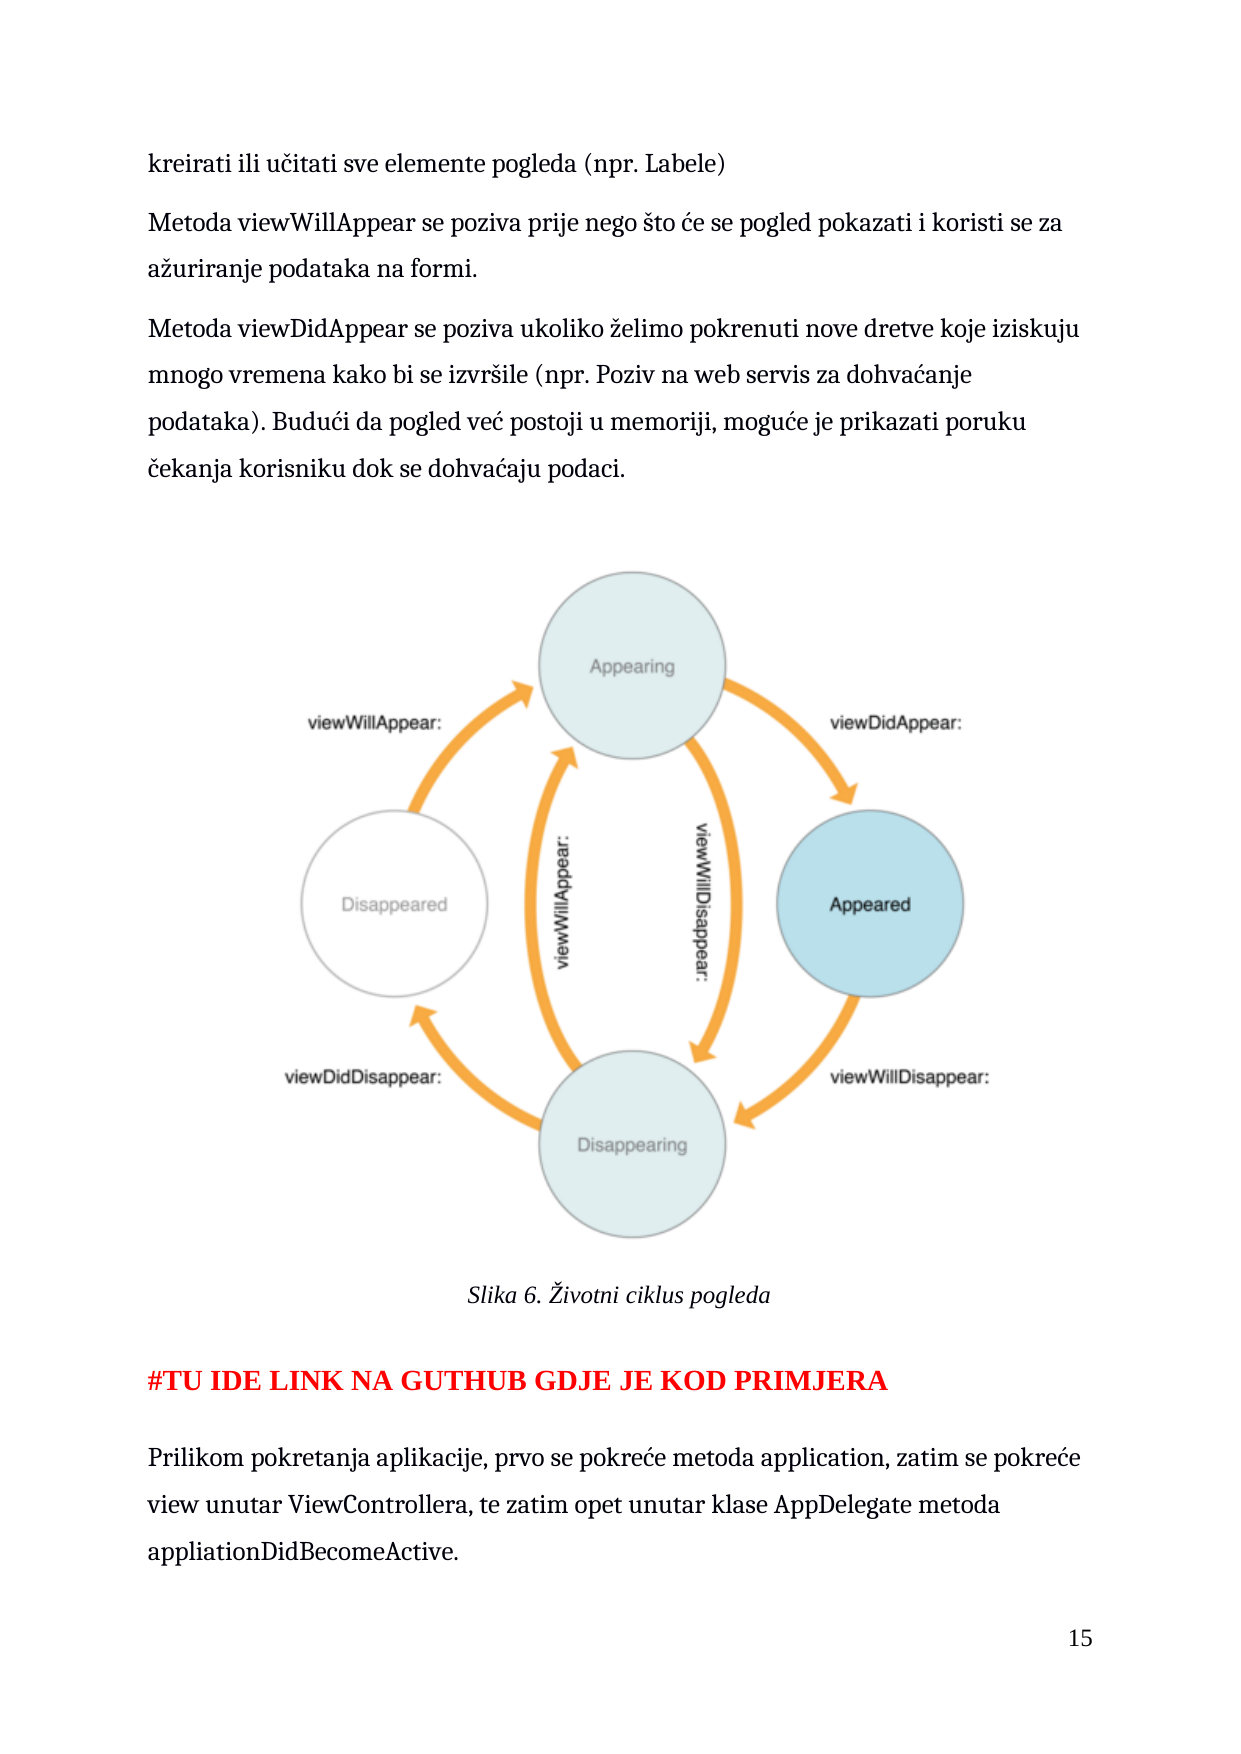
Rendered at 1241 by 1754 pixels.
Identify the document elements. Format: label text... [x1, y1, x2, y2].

text Metoda viewWillAppear se poziva prije nego što će se pogled pokazati i koristi se za ažuriranje podataka na formi. [148, 207, 1093, 284]
text Metoda viewDidAppear se poziva ukoliko želimo pokrenuti nove dretve koje iziskuju mnogo vremena kako bi se izvršile (npr. Poziv na web servis za dohvaćanje podataka). Budući da pogled već postoji u memoriji, moguće je prikazati poruku čekanja korisniku dok se dohvaćaju podaci. [148, 313, 1093, 484]
picture [218, 558, 1022, 1268]
text Slika 6. Životni ciklus pogleda [148, 1280, 1093, 1309]
text Prilikom pokretanja aplikacije, prvo se pokreće metoda application, zatim se pokreće view unutar ViewControllera, te zatim opet unutar klase AppDelegate metoda appliationDidBecomeActive. [148, 1442, 1093, 1567]
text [148, 148, 1093, 179]
text #TU IDE LINK NA GUTHUB GDJE JE KOD PRIMJERA [148, 1363, 1093, 1396]
